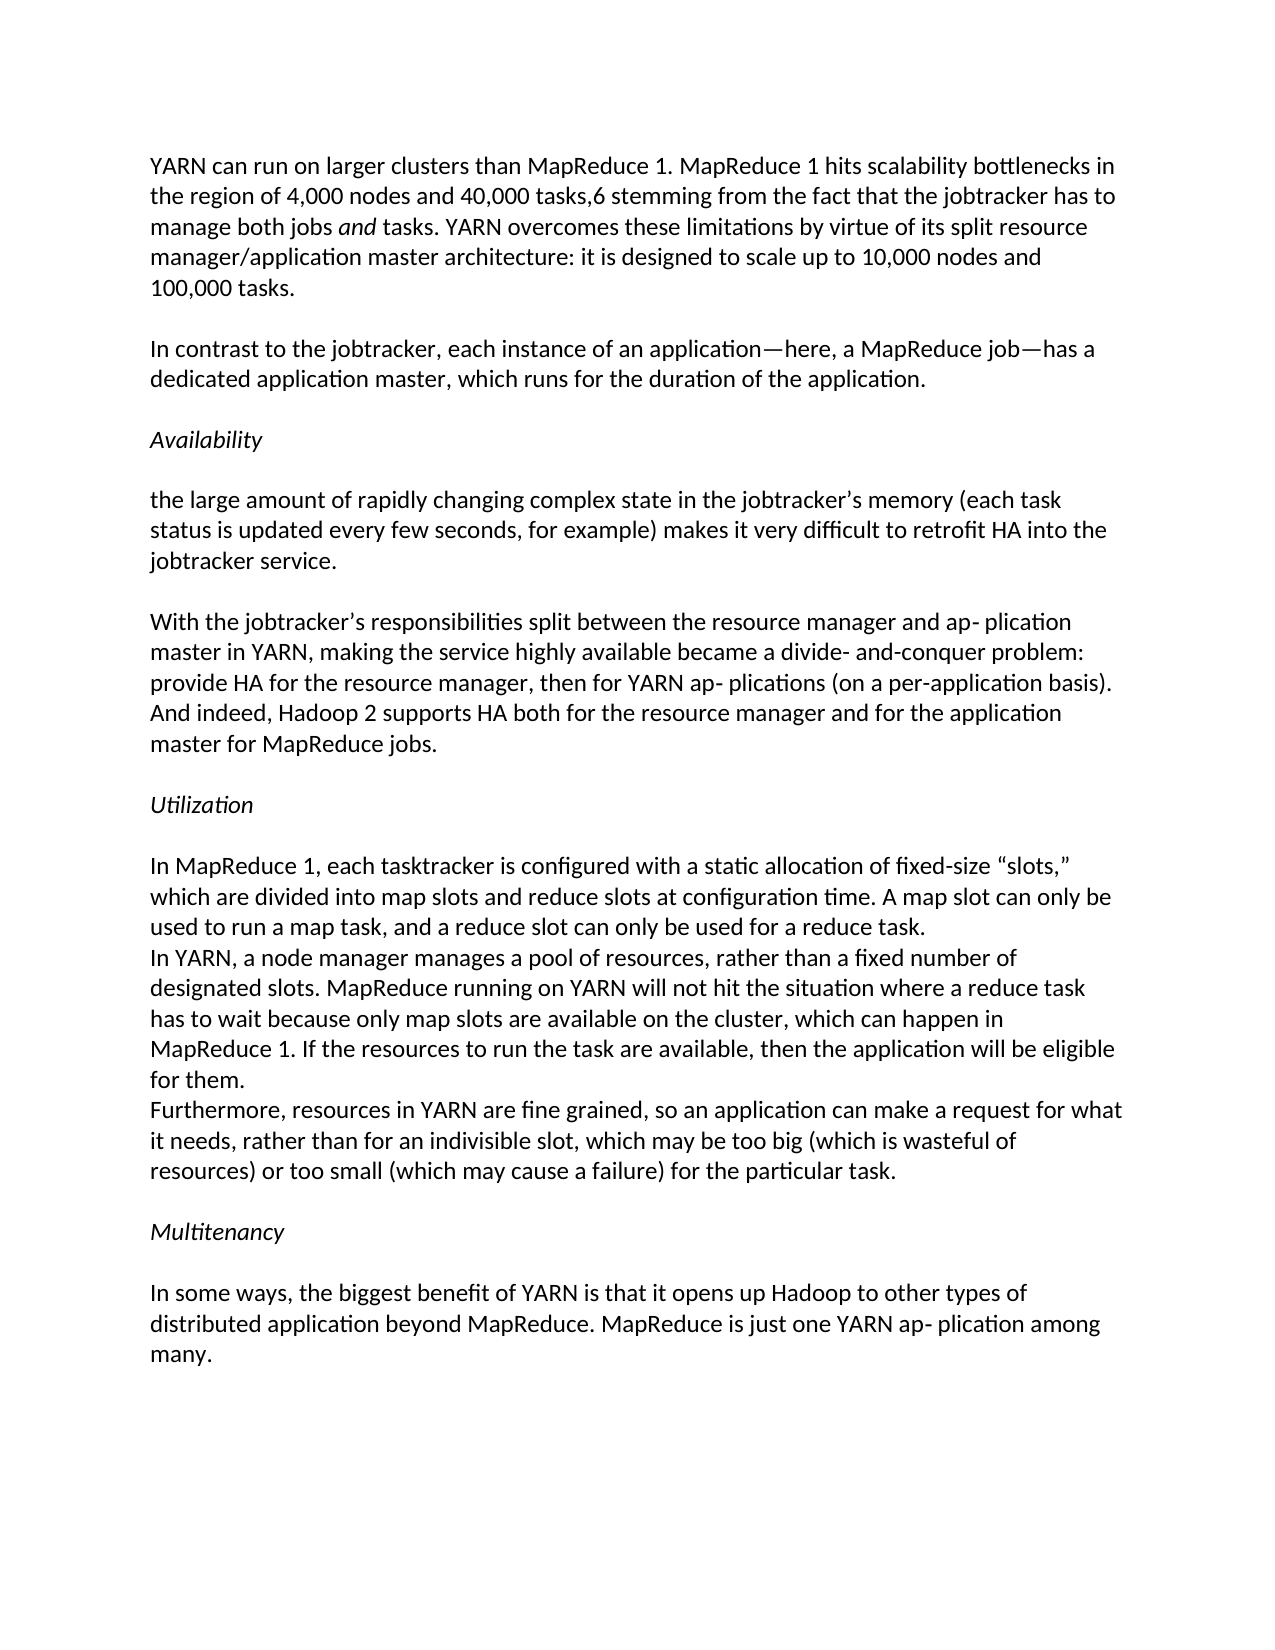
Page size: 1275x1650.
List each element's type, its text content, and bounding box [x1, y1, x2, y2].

text Availability [150, 425, 1125, 455]
text In some ways, the biggest benefit of YARN is that it opens up Hadoop to other types of distributed application beyond MapReduce. MapReduce is just one YARN ap‐ plication among many. [150, 1277, 1125, 1369]
text Multitenancy [150, 1216, 1125, 1247]
text With the jobtracker’s responsibilities split between the resource manager and ap‐ plication master in YARN, making the service highly available became a divide- and-conquer problem: provide HA for the resource manager, then for YARN ap‐ plications (on a per-application basis). And indeed, Hadoop 2 supports HA both for the resource manager and for the application master for MapReduce jobs. [150, 606, 1125, 759]
text YARN can run on larger clusters than MapReduce 1. MapReduce 1 hits scalability bottlenecks in the region of 4,000 nodes and 40,000 tasks,6 stemming from the fact that the jobtracker has to manage both jobs and tasks. YARN overcomes these limitations by virtue of its split resource manager/application master architecture: it is designed to scale up to 10,000 nodes and 100,000 tasks. [150, 150, 1125, 303]
text In YARN, a node manager manages a pool of resources, rather than a fixed number of designated slots. MapReduce running on YARN will not hit the situation where a reduce task has to wait because only map slots are available on the cluster, which can happen in MapReduce 1. If the resources to run the task are available, then the application will be eligible for them. [150, 942, 1125, 1094]
text the large amount of rapidly changing complex state in the jobtracker’s memory (each task status is updated every few seconds, for example) makes it very difficult to retrofit HA into the jobtracker service. [150, 484, 1125, 576]
text In contrast to the jobtracker, each instance of an application—here, a MapReduce job—has a dedicated application master, which runs for the duration of the application. [150, 333, 1125, 394]
text Furthermore, resources in YARN are fine grained, so an application can make a request for what it needs, rather than for an indivisible slot, which may be too big (which is wasteful of resources) or too small (which may cause a failure) for the particular task. [150, 1094, 1125, 1186]
text Utilization [150, 789, 1125, 820]
text In MapReduce 1, each tasktracker is configured with a static allocation of fixed-size “slots,” which are divided into map slots and reduce slots at configuration time. A map slot can only be used to run a map task, and a reduce slot can only be used for a reduce task. [150, 850, 1125, 942]
